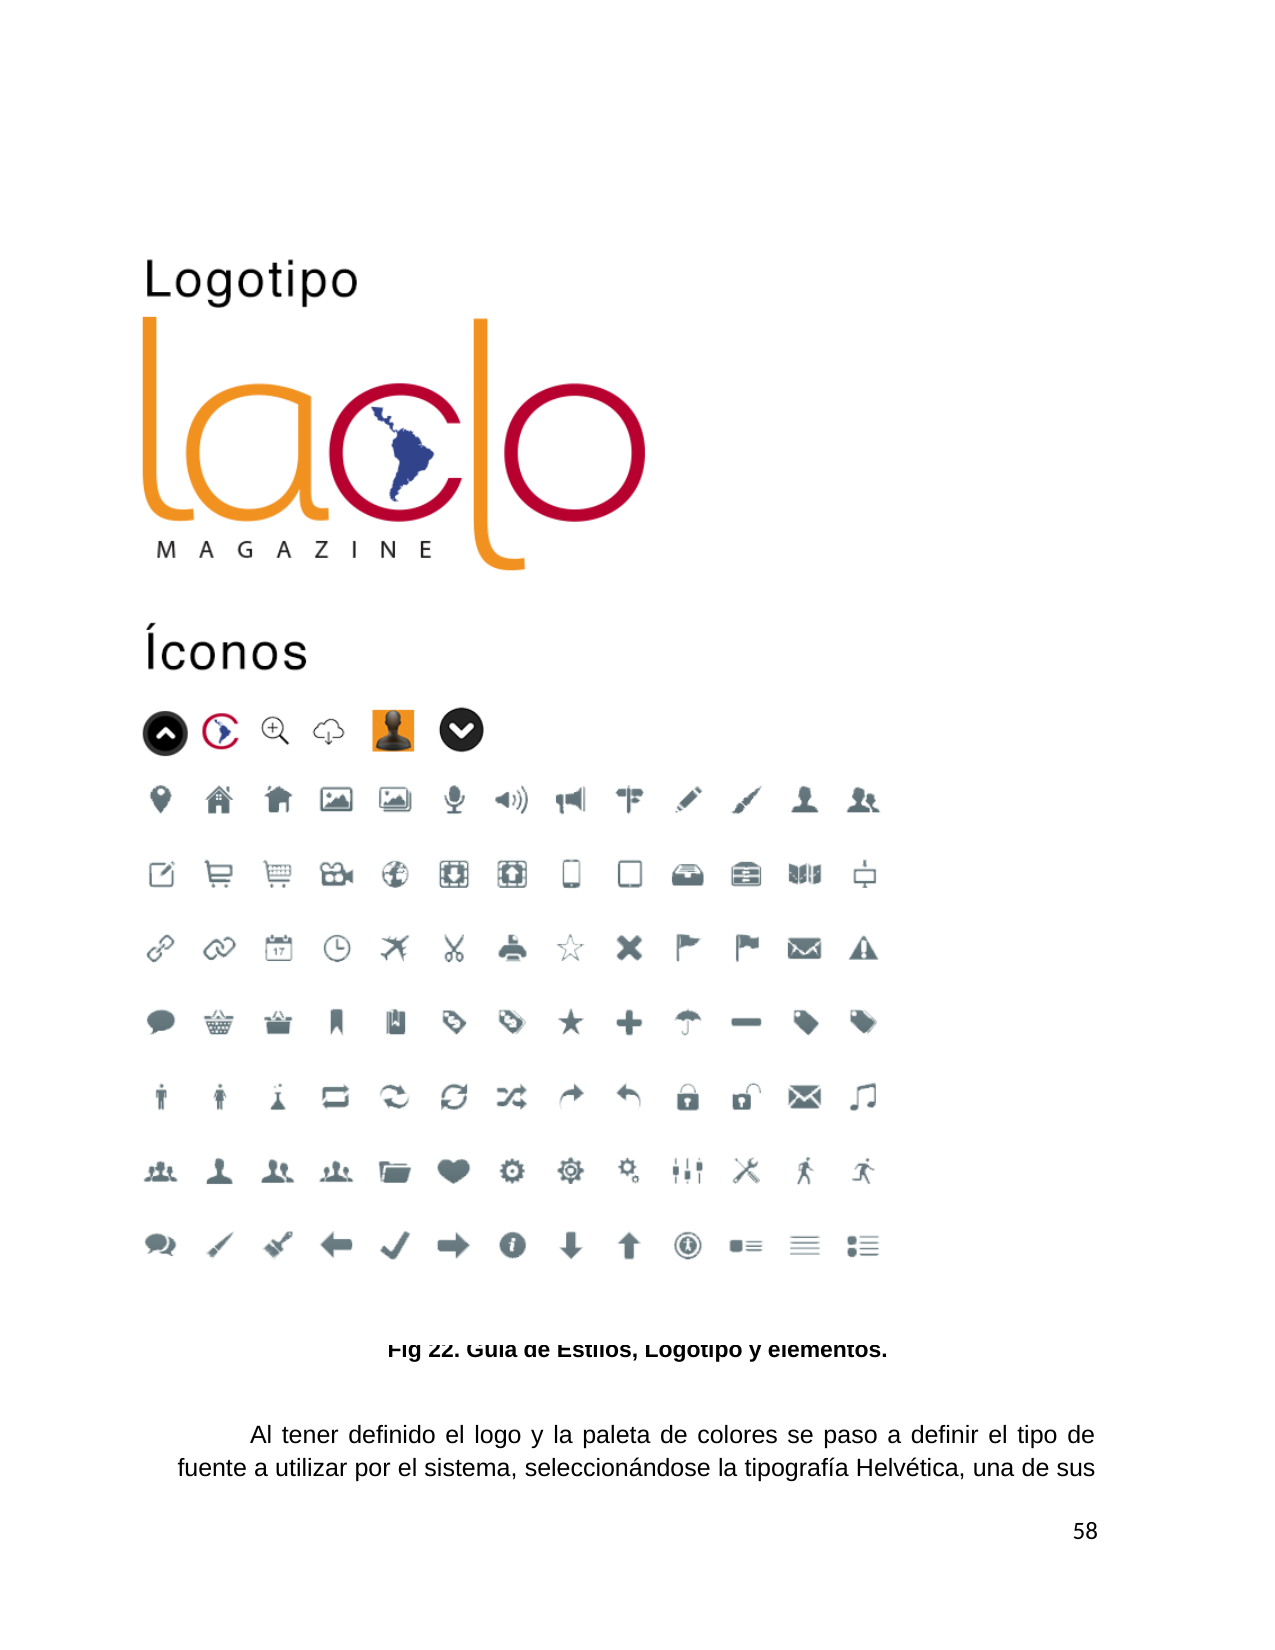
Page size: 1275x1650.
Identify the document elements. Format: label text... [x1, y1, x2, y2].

text Fig 22. Guía de Estilos, Logotipo y elementos. [177, 1345, 1098, 1363]
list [177, 1420, 1098, 1482]
picture [64, 219, 1190, 1345]
